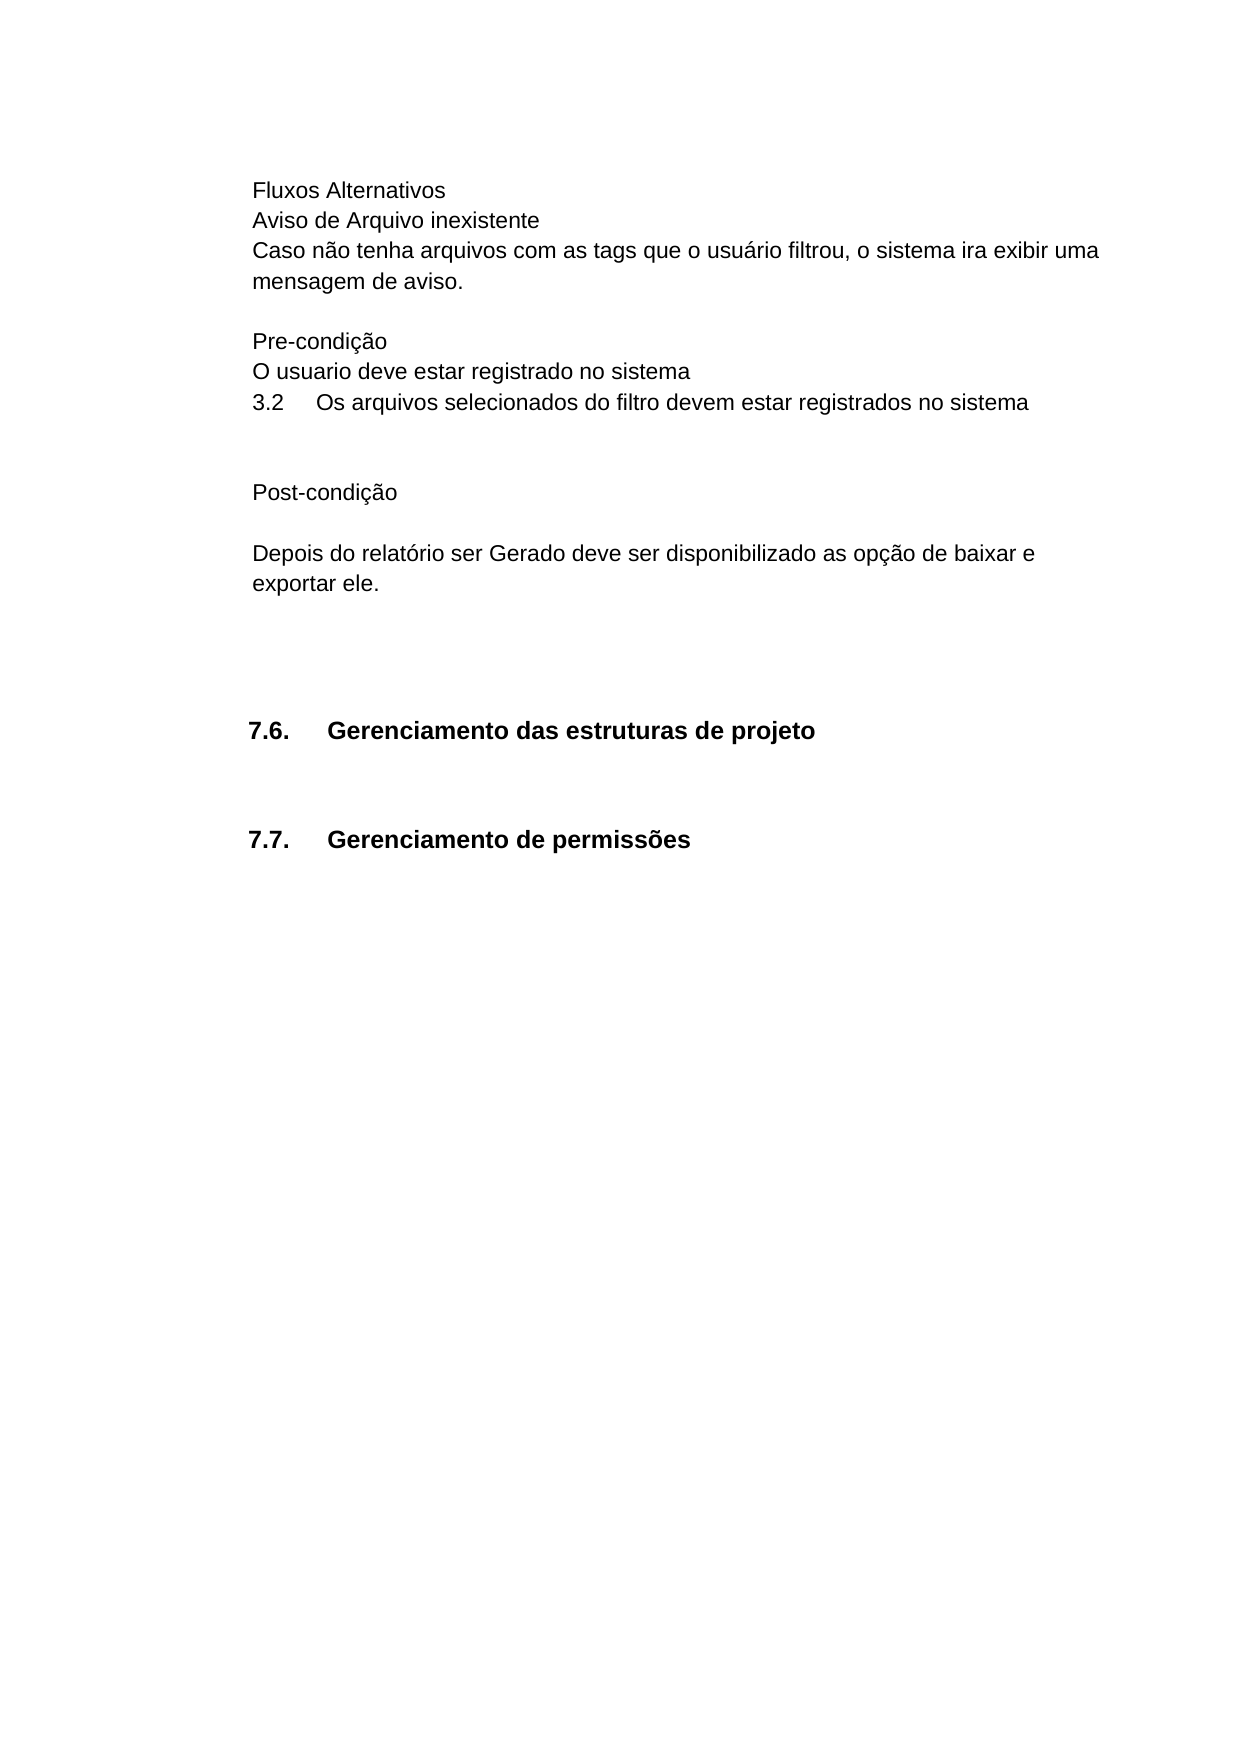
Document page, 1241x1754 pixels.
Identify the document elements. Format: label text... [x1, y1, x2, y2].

text 3.2 Os arquivos selecionados do filtro devem estar registrados no sistema [252, 388, 1122, 415]
text Aviso de Arquivo inexistente [252, 207, 1122, 234]
subtitle Gerenciamento de permissões [289, 825, 1122, 853]
text Pre-condição [252, 328, 1122, 354]
text O usuario deve estar registrado no sistema [252, 358, 1122, 385]
text Post-condição [252, 479, 1122, 506]
subtitle Gerenciamento das estruturas de projeto [289, 716, 1122, 744]
text Caso não tenha arquivos com as tags que o usuário filtrou, o sistema ira exibir uma mensagem de aviso. [252, 237, 1122, 294]
text Fluxos Alternativos [252, 177, 1122, 203]
text Depois do relatório ser Gerado deve ser disponibilizado as opção de baixar e exportar ele. [252, 539, 1122, 596]
